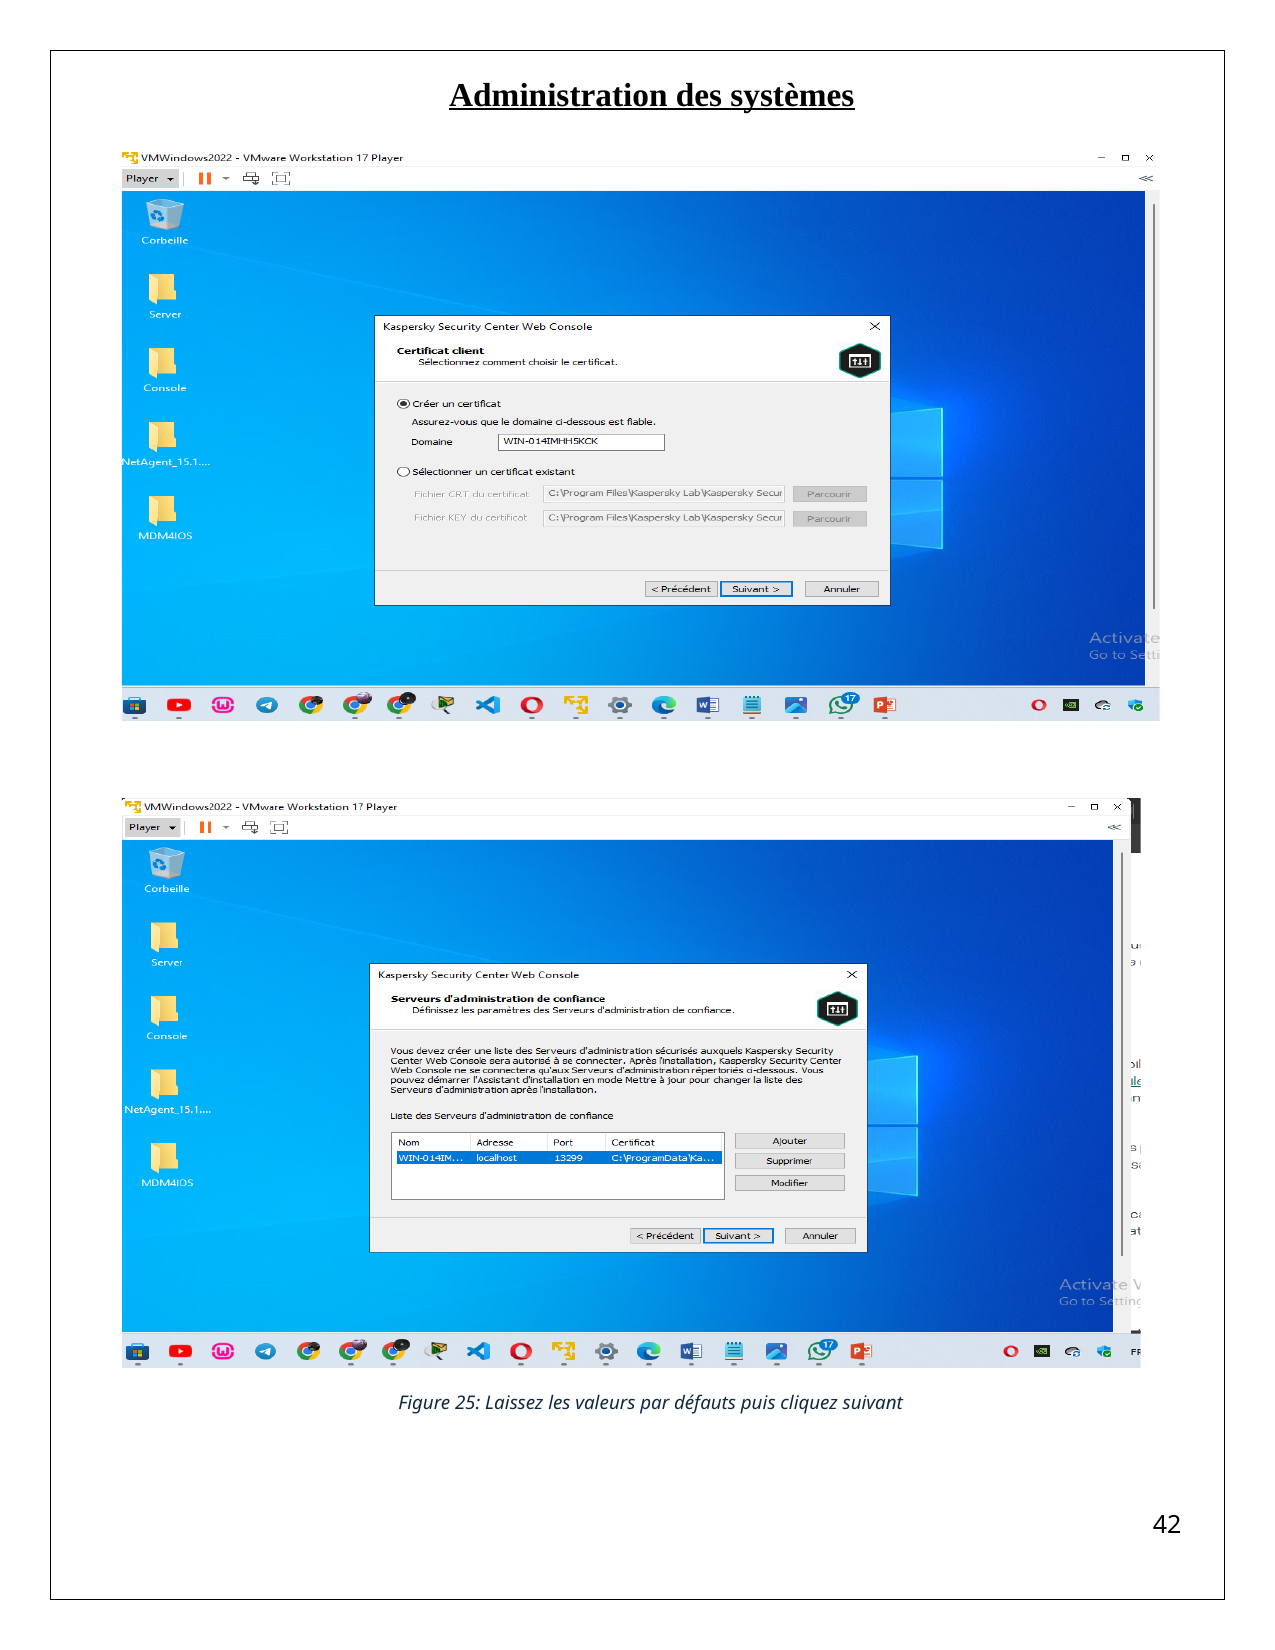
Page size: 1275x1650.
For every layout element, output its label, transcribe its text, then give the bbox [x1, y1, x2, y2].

picture [152, 1070, 177, 1098]
picture [152, 1144, 177, 1171]
text Figure 25: Laissez les valeurs par défauts puis cliquez suivant [122, 1389, 1181, 1414]
picture [121, 798, 1141, 1368]
picture [152, 997, 177, 1024]
picture [150, 497, 175, 524]
picture [150, 423, 175, 450]
picture [150, 275, 175, 302]
picture [121, 150, 1160, 721]
picture [152, 923, 177, 951]
picture [150, 349, 175, 376]
